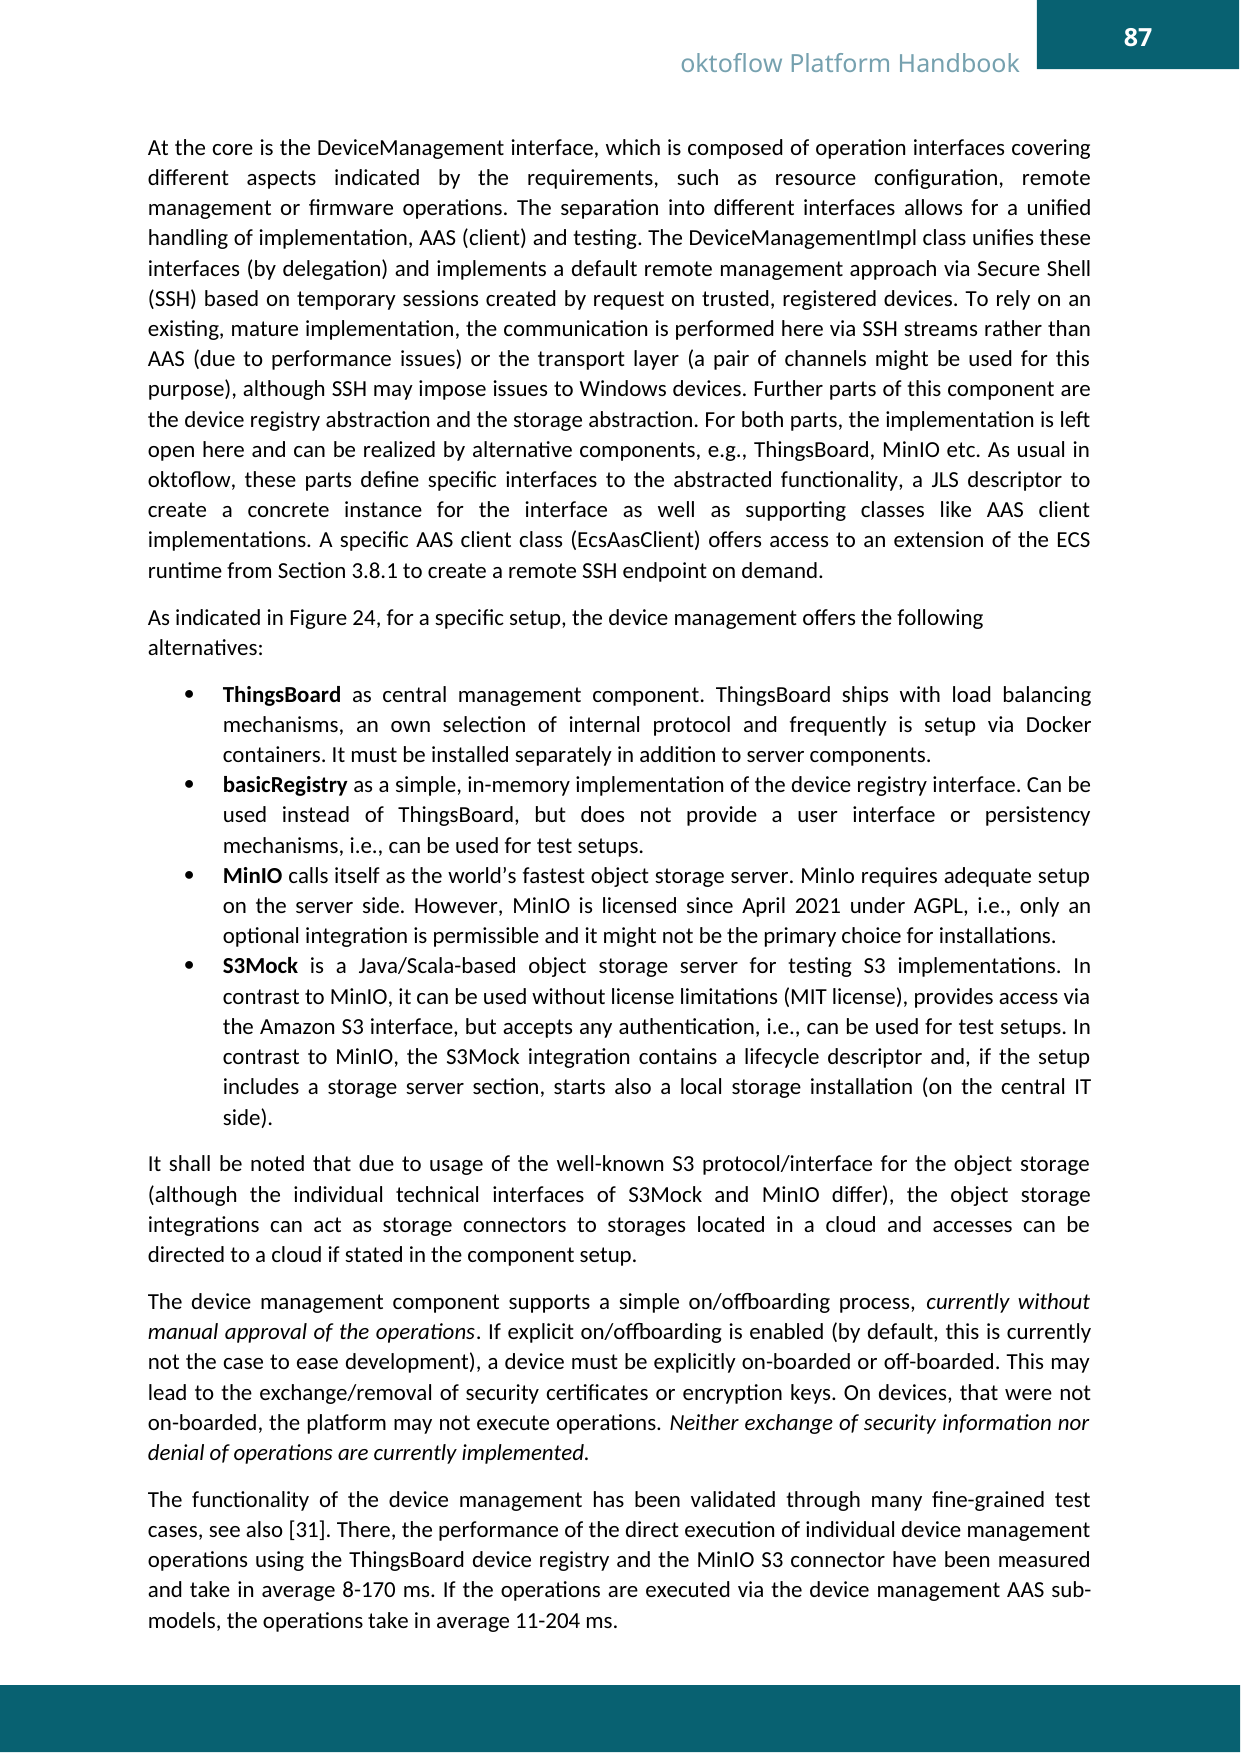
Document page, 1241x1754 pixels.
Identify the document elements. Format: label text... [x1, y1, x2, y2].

text The functionality of the device management has been validated through many fine-grained test cases, see also [31]. There, the performance of the direct execution of individual device management operations using the ThingsBoard device registry and the MinIO S3 connector have been measured and take in average 8-170 ms. If the operations are executed via the device management AAS sub-models, the operations take in average 11-204 ms. [148, 1485, 1093, 1634]
list ThingsBoard as central management component. ThingsBoard ships with load balancing mechanisms, an own selection of internal protocol and frequently is setup via Docker containers. It must be installed separately in addition to server components. [185, 680, 1093, 768]
text The device management component supports a simple on/offboarding process, currently without manual approval of the operations. If explicit on/offboarding is enabled (by default, this is currently not the case to ease development), a device must be explicitly on-boarded or off-boarded. This may lead to the exchange/removal of security certificates or encryption keys. On devices, that were not on-boarded, the platform may not execute operations. Neither exchange of security information nor denial of operations are currently implemented. [148, 1287, 1093, 1466]
text At the core is the DeviceManagement interface, which is composed of operation interfaces covering different aspects indicated by the requirements, such as resource configuration, remote management or firmware operations. The separation into different interfaces allows for a unified handling of implementation, AAS (client) and testing. The DeviceManagementImpl class unifies these interfaces (by delegation) and implements a default remote management approach via Secure Shell (SSH) based on temporary sessions created by request on trusted, registered devices. To rely on an existing, mature implementation, the communication is performed here via SSH streams rather than AAS (due to performance issues) or the transport layer (a pair of channels might be used for this purpose), although SSH may impose issues to Windows devices. Further parts of this component are the device registry abstraction and the storage abstraction. For both parts, the implementation is left open here and can be realized by alternative components, e.g., ThingsBoard, MinIO etc. As usual in oktoflow, these parts define specific interfaces to the abstracted functionality, a JLS descriptor to create a concrete instance for the interface as well as supporting classes like AAS client implementations. A specific AAS client class (EcsAasClient) offers access to an extension of the ECS runtime from Section 3.8.1 to create a remote SSH endpoint on demand. [148, 133, 1093, 584]
text As indicated in Figure 24, for a specific setup, the device management offers the following alternatives: [148, 603, 1093, 661]
list basicRegistry as a simple, in-memory implementation of the device registry interface. Can be used instead of ThingsBoard, but does not provide a user interface or persistency mechanisms, i.e., can be used for test setups. [185, 770, 1093, 859]
list MinIO calls itself as the world’s fastest object storage server. MinIo requires adequate setup on the server side. However, MinIO is licensed since April 2021 under AGPL, i.e., only an optional integration is permissible and it might not be the primary choice for installations. [185, 861, 1093, 949]
list S3Mock is a Java/Scala-based object storage server for testing S3 implementations. In contrast to MinIO, it can be used without license limitations (MIT license), provides access via the Amazon S3 interface, but accepts any authentication, i.e., can be used for test setups. In contrast to MinIO, the S3Mock integration contains a lifecycle descriptor and, if the setup includes a storage server section, starts also a local storage installation (on the central IT side). [185, 952, 1093, 1131]
text It shall be noted that due to usage of the well-known S3 protocol/interface for the object storage (although the individual technical interfaces of S3Mock and MinIO differ), the object storage integrations can act as storage connectors to storages located in a cloud and accesses can be directed to a cloud if stated in the component setup. [148, 1149, 1093, 1268]
